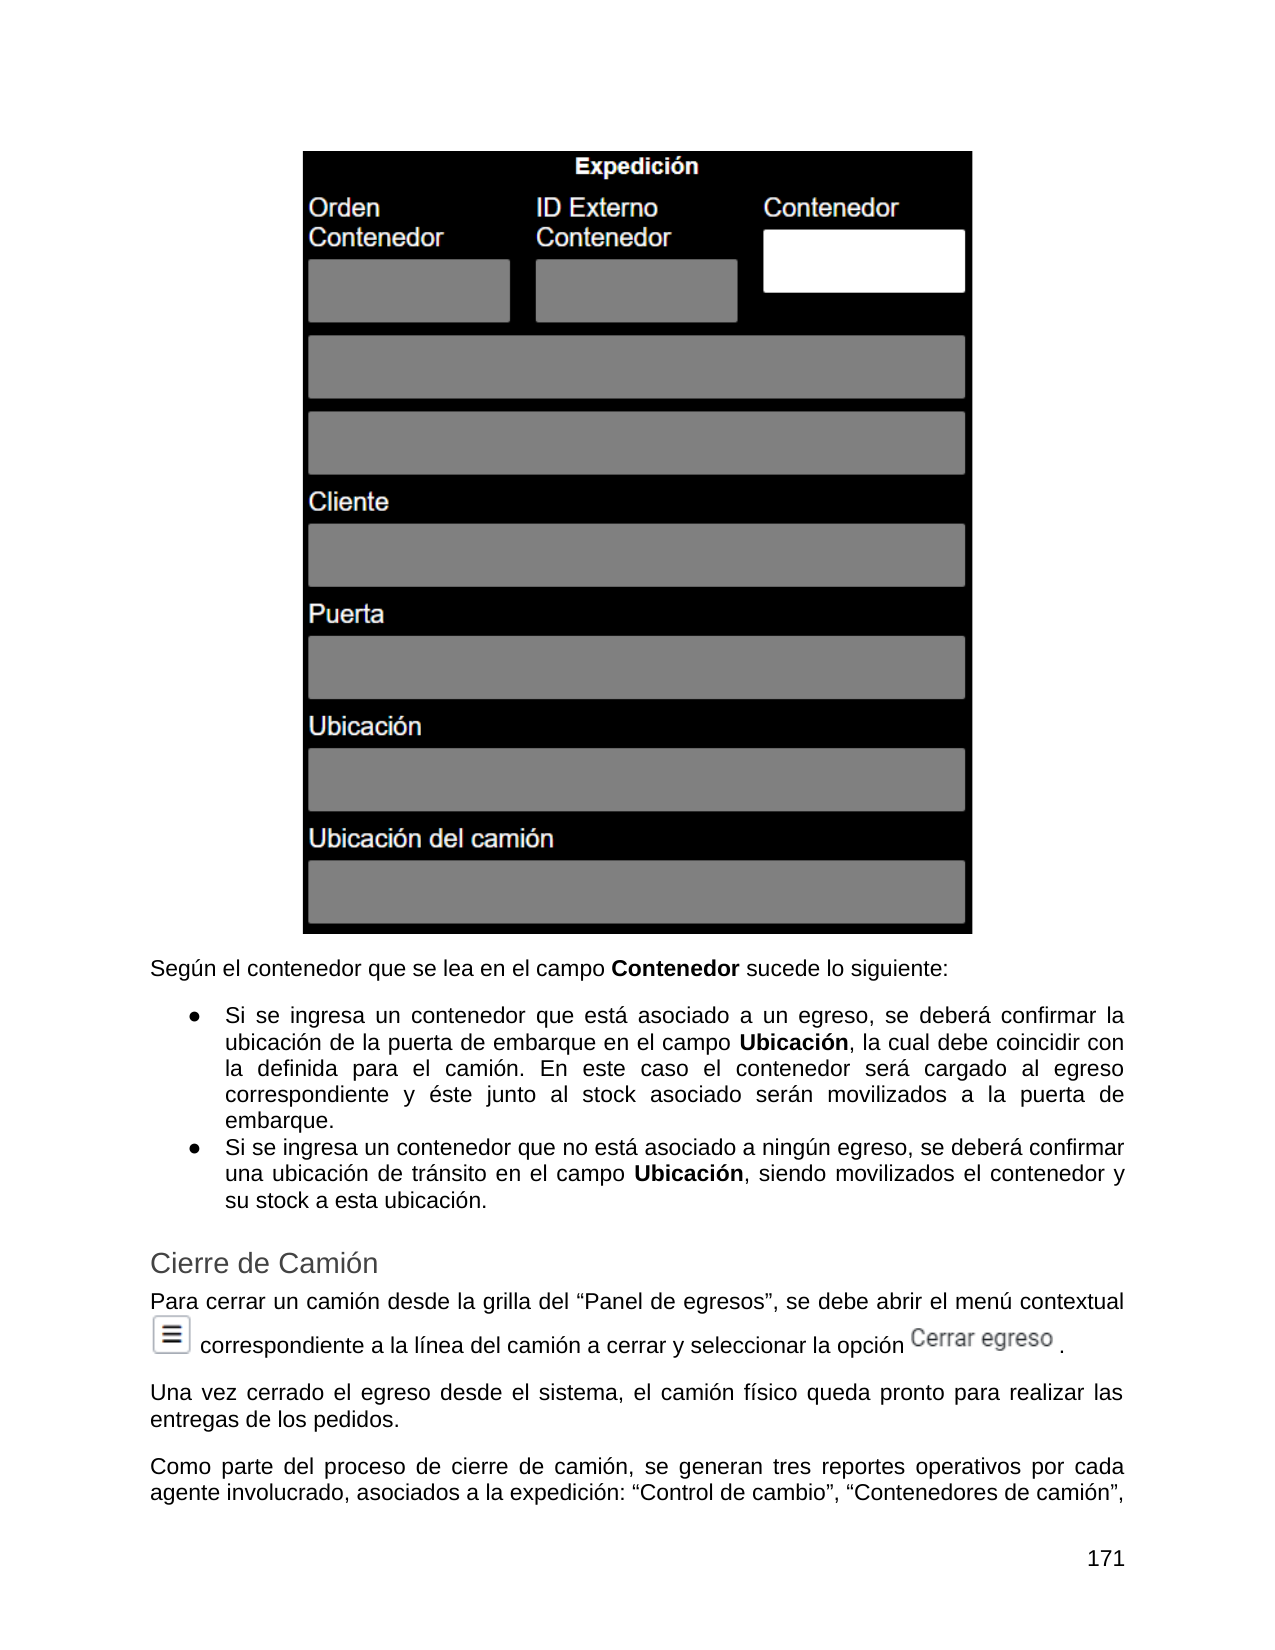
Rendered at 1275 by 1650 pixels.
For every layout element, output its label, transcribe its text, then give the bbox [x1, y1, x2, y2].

text Según el contenedor que se lea en el campo Contenedor sucede lo siguiente: [150, 955, 1125, 981]
text Una vez cerrado el egreso desde el sistema, el camión físico queda pronto para realizar las entregas de los pedidos. [150, 1379, 1125, 1432]
list Si se ingresa un contenedor que está asociado a un egreso, se deberá confirmar la ubicación de la puerta de embarque en el campo Ubicación, la cual debe coincidir con la definida para el camión. En este caso el contenedor será cargado al egreso correspondiente y éste junto al stock asociado serán movilizados a la puerta de embarque. [187, 1002, 1125, 1134]
picture [302, 151, 973, 934]
subtitle Cierre de Camión [150, 1246, 1125, 1280]
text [150, 1453, 1125, 1506]
list Si se ingresa un contenedor que no está asociado a ningún egreso, se deberá confirmar una ubicación de tránsito en el campo Ubicación, siendo movilizados el contenedor y su stock a esta ubicación. [187, 1134, 1125, 1213]
picture [904, 1321, 1059, 1354]
picture [150, 1314, 194, 1354]
text Para cerrar un camión desde la grilla del “Panel de egresos”, se debe abrir el menú contextual correspondiente a la línea del camión a cerrar y seleccionar la opción. [150, 1288, 1125, 1358]
